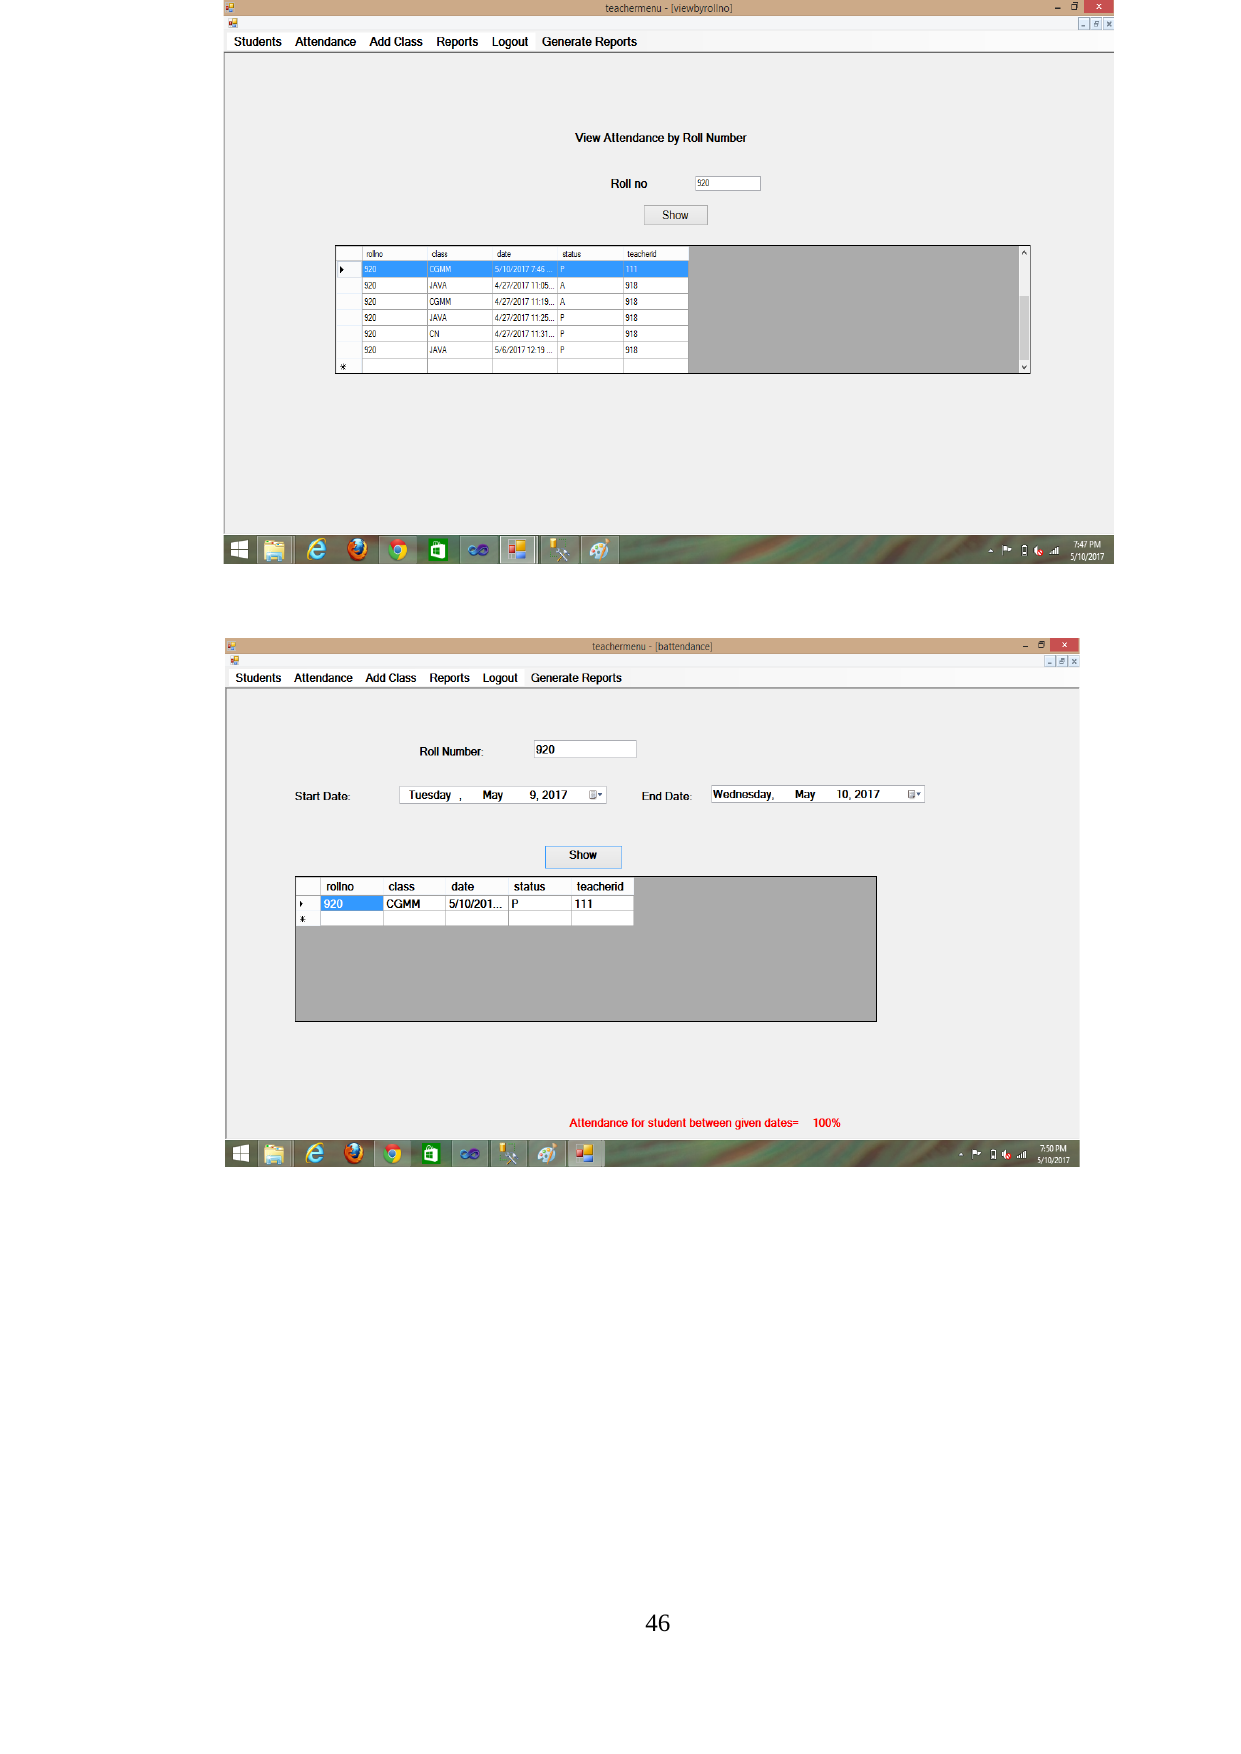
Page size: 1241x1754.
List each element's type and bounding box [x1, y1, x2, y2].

picture [223, 0, 1114, 564]
picture [225, 638, 1080, 1167]
